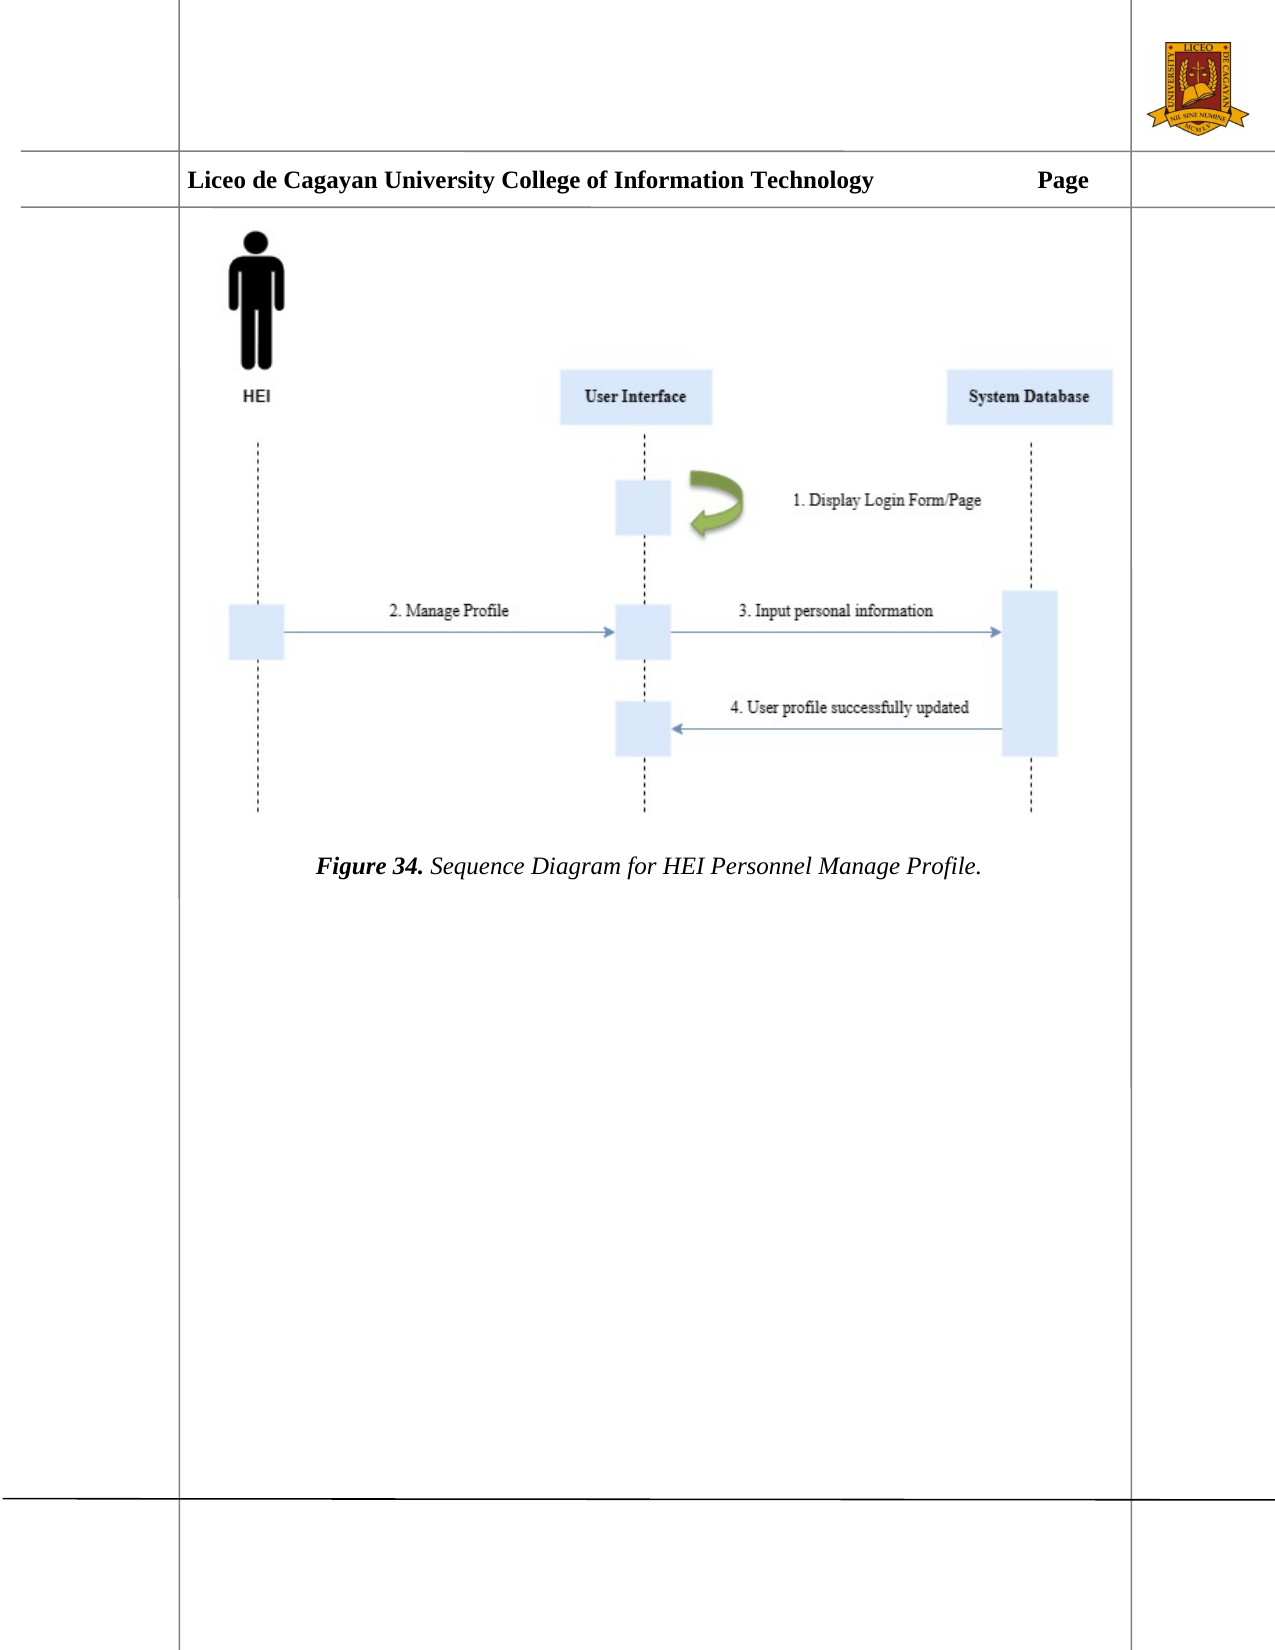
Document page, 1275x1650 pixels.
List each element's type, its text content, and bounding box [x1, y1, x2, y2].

picture [1146, 42, 1250, 136]
picture [187, 217, 1125, 828]
text Figure 34. Sequence Diagram for HEI Personnel Manage Profile. [187, 851, 1112, 880]
